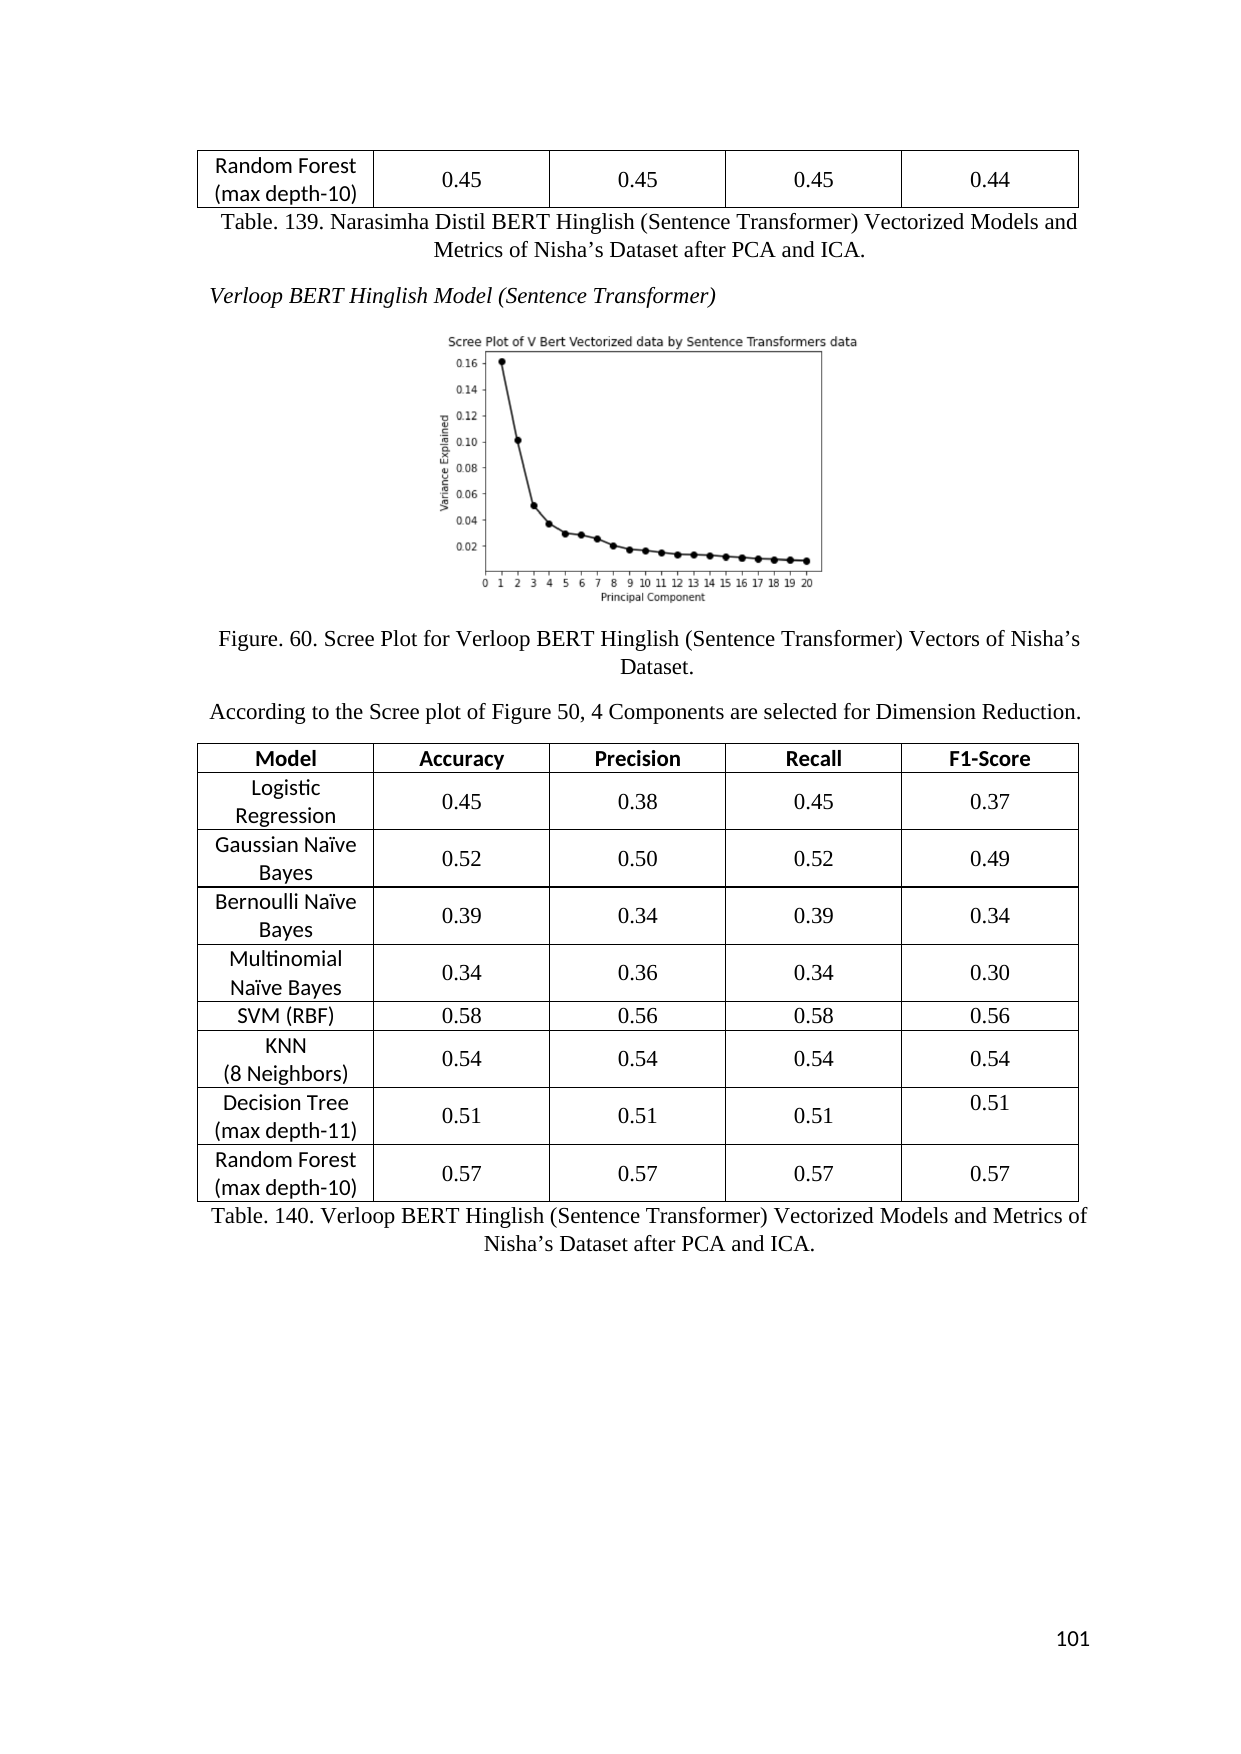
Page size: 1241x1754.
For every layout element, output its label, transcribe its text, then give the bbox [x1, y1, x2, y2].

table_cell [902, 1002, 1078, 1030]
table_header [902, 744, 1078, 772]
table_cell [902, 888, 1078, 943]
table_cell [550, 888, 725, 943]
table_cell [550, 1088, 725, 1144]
picture [435, 326, 864, 606]
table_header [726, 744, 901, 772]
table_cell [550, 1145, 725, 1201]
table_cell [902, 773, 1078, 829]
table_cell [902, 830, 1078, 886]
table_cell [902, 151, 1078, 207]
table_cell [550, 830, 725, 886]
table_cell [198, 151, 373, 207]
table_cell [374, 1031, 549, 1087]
text According to the Scree plot of Figure 50, 4 Components are selected for Dimension Reduction. [209, 698, 1090, 724]
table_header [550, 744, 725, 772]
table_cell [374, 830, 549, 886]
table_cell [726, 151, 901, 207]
text Verloop BERT Hinglish Model (Sentence Transformer) [209, 282, 1090, 308]
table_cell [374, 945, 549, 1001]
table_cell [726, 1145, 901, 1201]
text Table. 140. Verloop BERT Hinglish (Sentence Transformer) Vectorized Models and Metrics of Nisha’s Dataset after PCA and ICA. [209, 1202, 1090, 1257]
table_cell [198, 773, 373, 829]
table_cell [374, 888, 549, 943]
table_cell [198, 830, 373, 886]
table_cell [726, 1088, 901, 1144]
text Table. 139. Narasimha Distil BERT Hinglish (Sentence Transformer) Vectorized Models and Metrics of Nisha’s Dataset after PCA and ICA. [209, 208, 1090, 263]
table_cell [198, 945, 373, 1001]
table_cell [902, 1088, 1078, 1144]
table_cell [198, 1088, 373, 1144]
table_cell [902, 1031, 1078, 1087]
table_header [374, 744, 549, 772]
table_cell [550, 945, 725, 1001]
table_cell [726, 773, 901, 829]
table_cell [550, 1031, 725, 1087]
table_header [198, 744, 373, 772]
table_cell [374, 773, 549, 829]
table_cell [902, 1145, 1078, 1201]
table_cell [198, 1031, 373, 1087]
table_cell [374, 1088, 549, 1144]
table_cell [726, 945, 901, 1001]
text Figure. 60. Scree Plot for Verloop BERT Hinglish (Sentence Transformer) Vectors of Nisha’s Dataset. [209, 624, 1090, 679]
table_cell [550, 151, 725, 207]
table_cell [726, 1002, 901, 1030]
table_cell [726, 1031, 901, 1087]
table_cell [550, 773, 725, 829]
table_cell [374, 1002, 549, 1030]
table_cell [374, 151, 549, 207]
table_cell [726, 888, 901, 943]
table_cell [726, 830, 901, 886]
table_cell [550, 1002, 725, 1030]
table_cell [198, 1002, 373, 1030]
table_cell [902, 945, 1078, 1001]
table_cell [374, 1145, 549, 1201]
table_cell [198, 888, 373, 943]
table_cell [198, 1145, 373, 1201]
